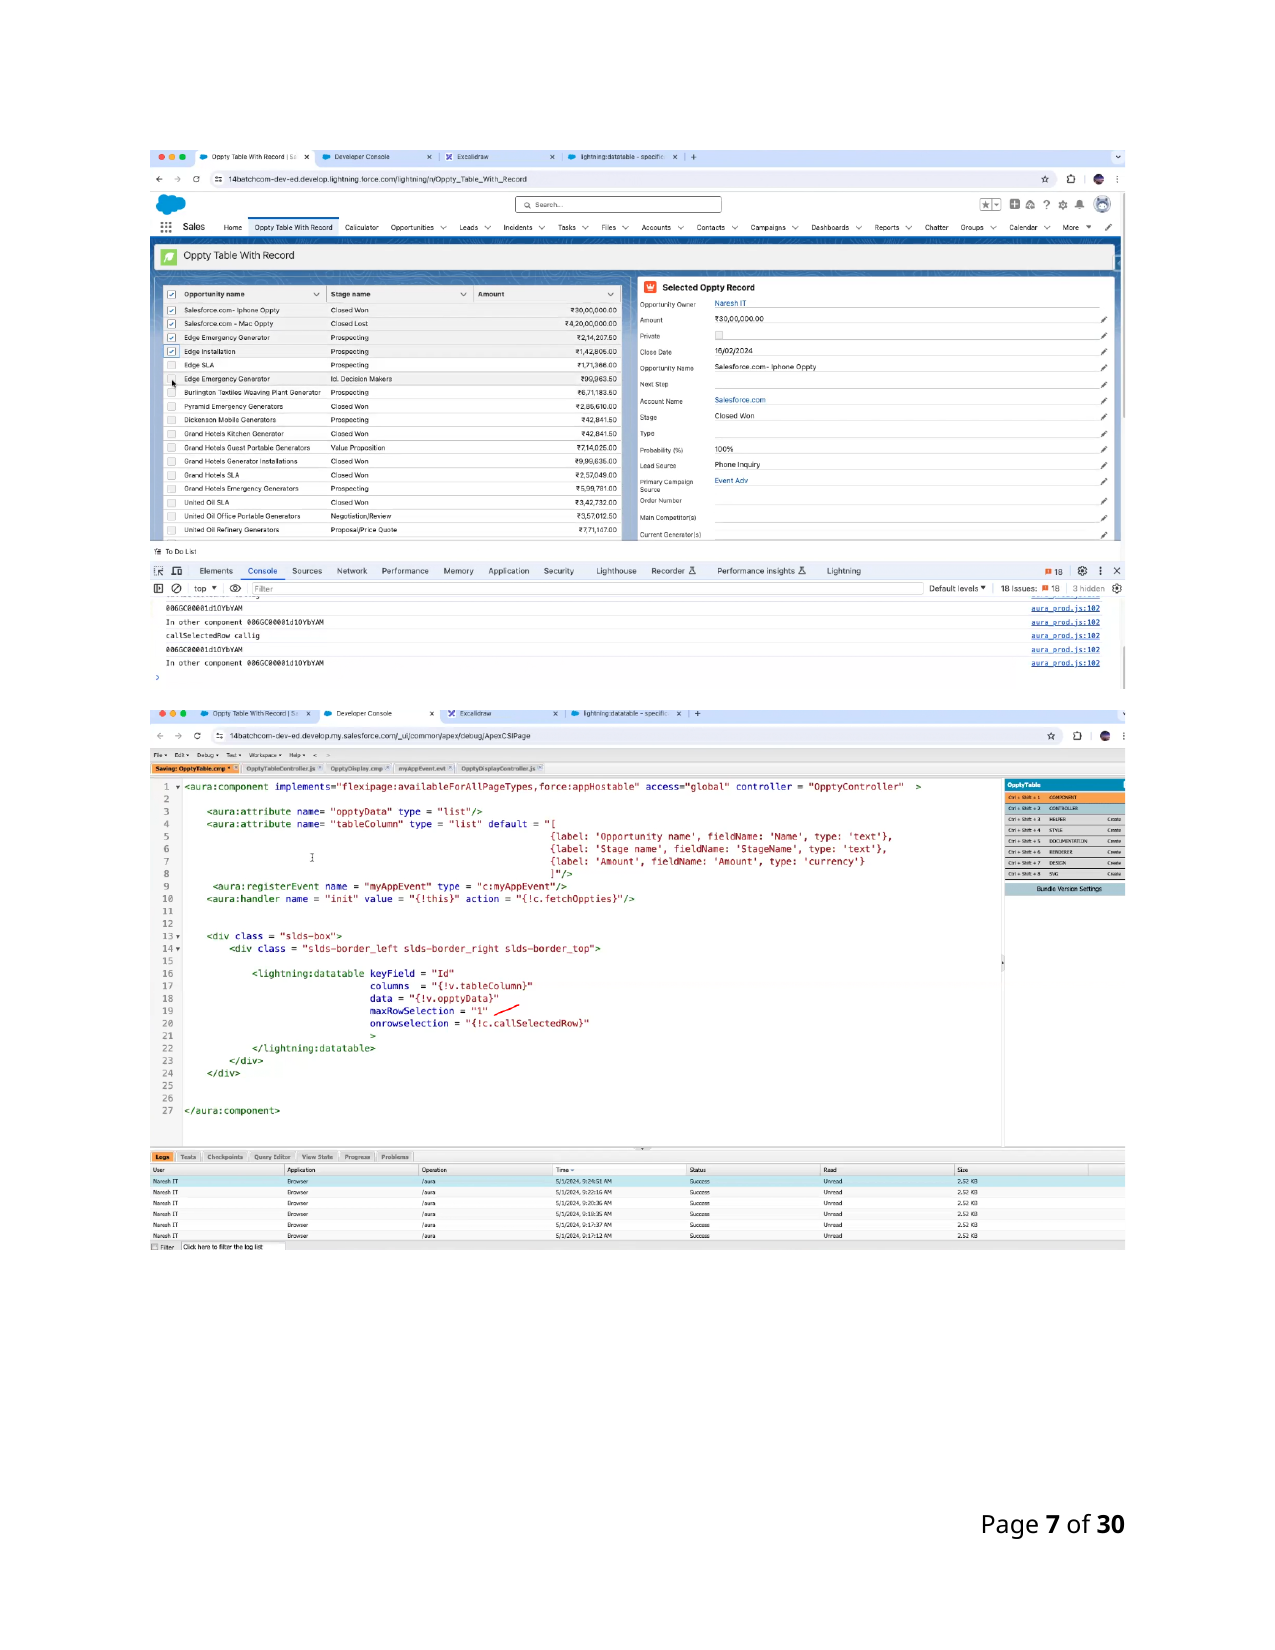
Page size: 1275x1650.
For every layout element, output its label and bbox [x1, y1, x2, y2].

picture [150, 150, 1125, 689]
picture [150, 710, 1125, 1250]
picture [1008, 783, 1040, 787]
